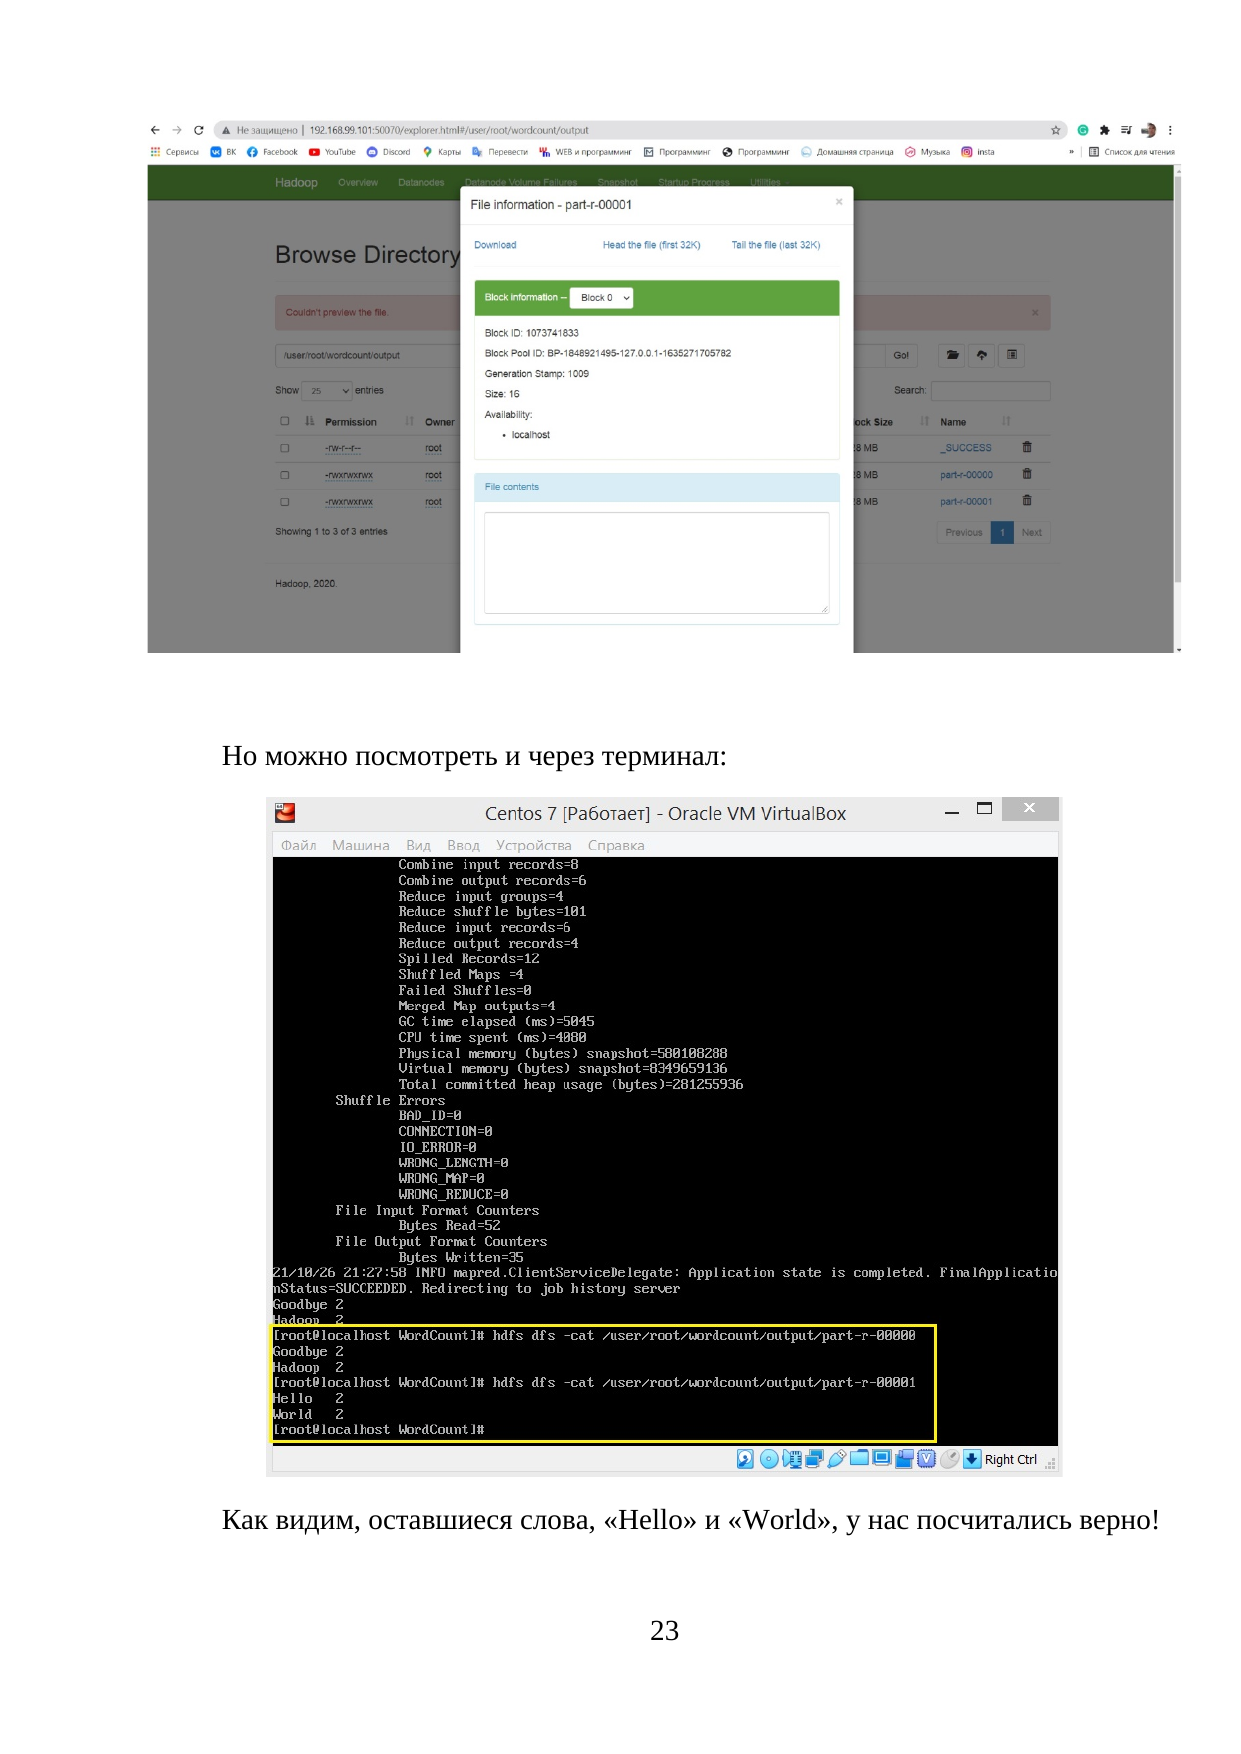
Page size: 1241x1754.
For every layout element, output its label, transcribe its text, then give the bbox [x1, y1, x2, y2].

text Но можно посмотреть и через терминал: [148, 738, 1181, 772]
text Как видим, оставшиеся слова, «Hello» и «World», у нас посчитались верно! [148, 1502, 1181, 1536]
picture [147, 118, 1182, 653]
picture [266, 797, 1063, 1477]
